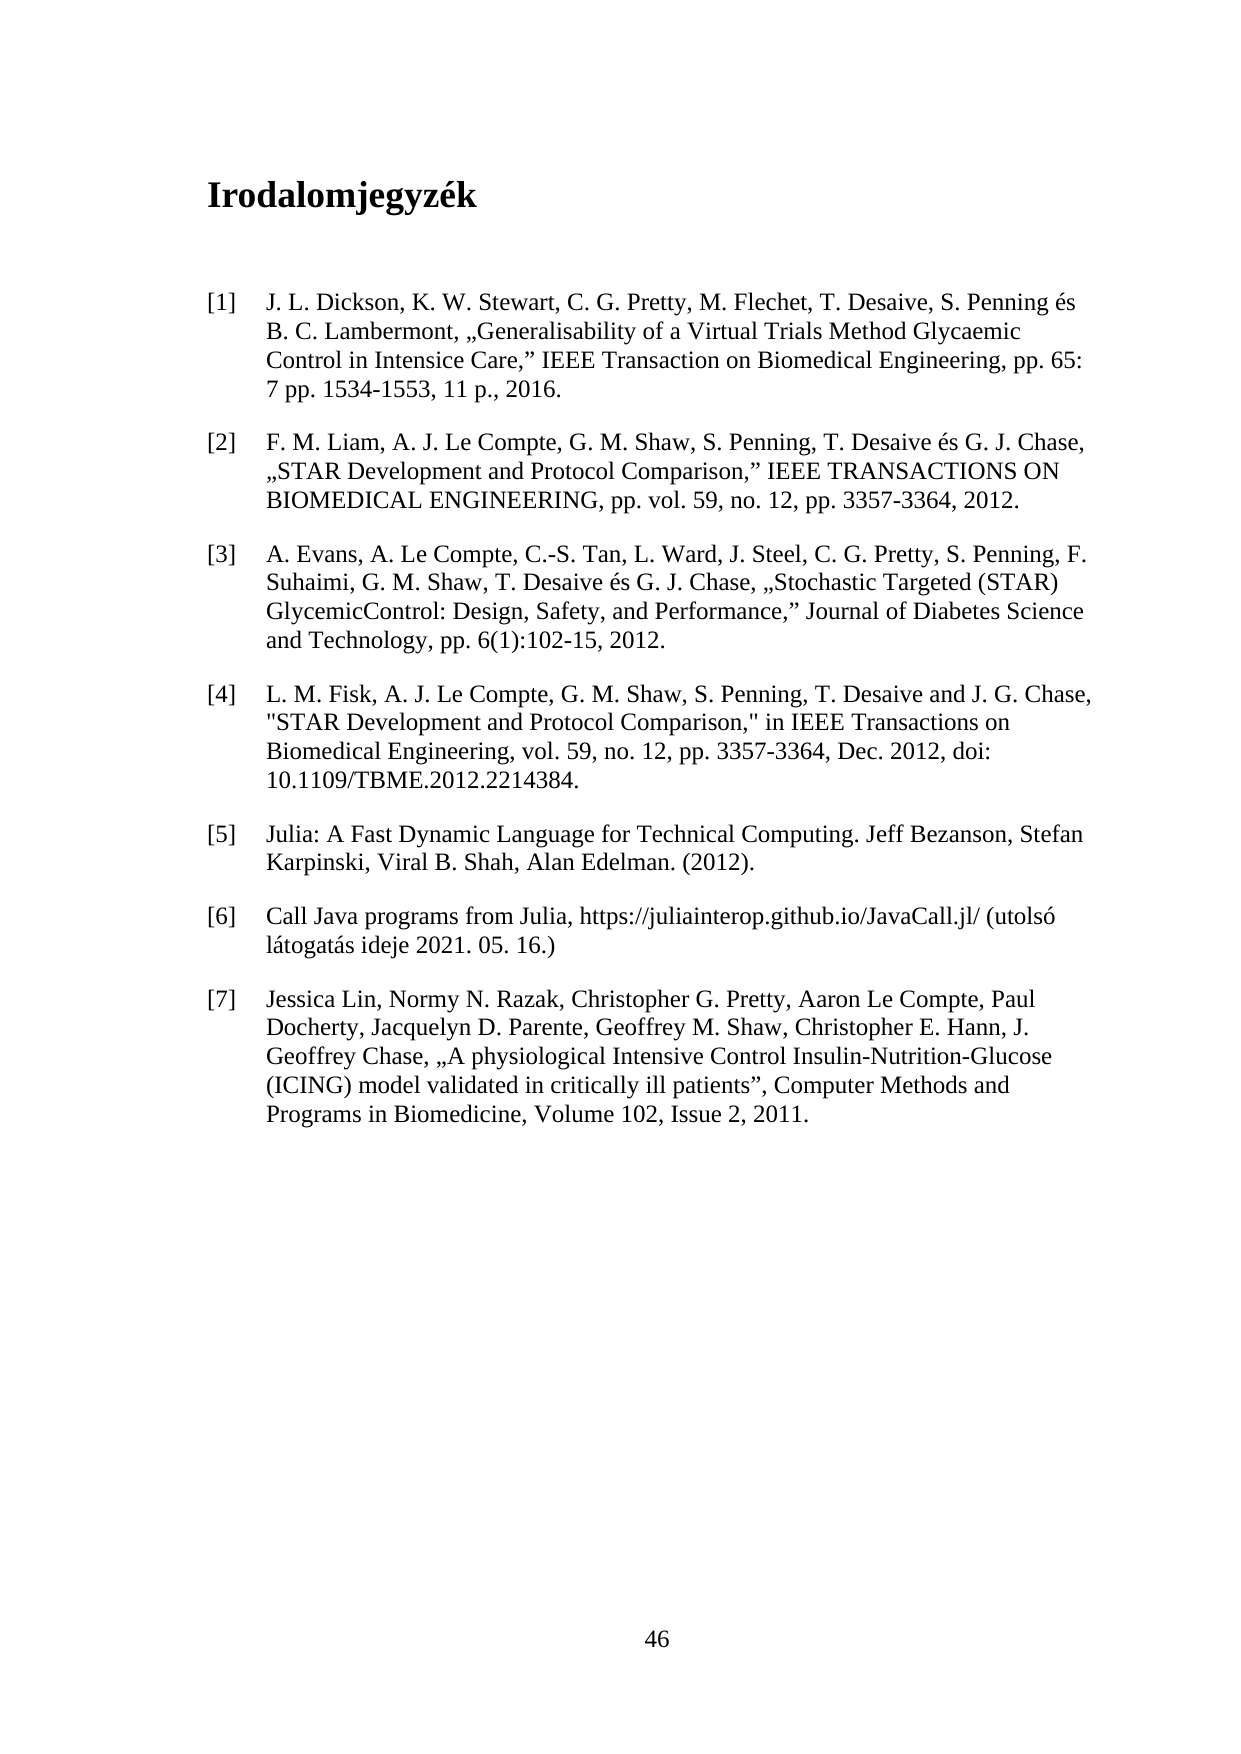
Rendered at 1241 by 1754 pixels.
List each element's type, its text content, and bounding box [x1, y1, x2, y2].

text A. Evans, A. Le Compte, C.-S. Tan, L. Ward, J. Steel, C. G. Pretty, S. Penning, F. Suhaimi, G. M. Shaw, T. Desaive és G. J. Chase, „Stochastic Targeted (STAR) GlycemicControl: Design, Safety, and Performance,” Journal of Diabetes Science and Technology, pp. 6(1):102-15, 2012. [207, 539, 1092, 654]
text Jessica Lin, Normy N. Razak, Christopher G. Pretty, Aaron Le Compte, Paul Docherty, Jacquelyn D. Parente, Geoffrey M. Shaw, Christopher E. Hann, J. Geoffrey Chase, „A physiological Intensive Control Insulin-Nutrition-Glucose (ICING) model validated in critically ill patients”, Computer Methods and Programs in Biomedicine, Volume 102, Issue 2, 2011. [207, 984, 1092, 1127]
text L. M. Fisk, A. J. Le Compte, G. M. Shaw, S. Penning, T. Desaive and J. G. Chase, "STAR Development and Protocol Comparison," in IEEE Transactions on Biomedical Engineering, vol. 59, no. 12, pp. 3357-3364, Dec. 2012, doi: 10.1109/TBME.2012.2214384. [207, 679, 1092, 794]
text F. M. Liam, A. J. Le Compte, G. M. Shaw, S. Penning, T. Desaive és G. J. Chase, „STAR Development and Protocol Comparison,” IEEE TRANSACTIONS ON BIOMEDICAL ENGINEERING, pp. vol. 59, no. 12, pp. 3357-3364, 2012. [207, 427, 1092, 514]
text Julia: A Fast Dynamic Language for Technical Computing. Jeff Bezanson, Stefan Karpinski, Viral B. Shah, Alan Edelman. (2012). [207, 819, 1092, 876]
text Call Java programs from Julia, https://juliainterop.github.io/JavaCall.jl/ (utolsó látogatás ideje 2021. 05. 16.) [207, 901, 1092, 959]
text Irodalomjegyzék [207, 173, 1092, 216]
text J. L. Dickson, K. W. Stewart, C. G. Pretty, M. Flechet, T. Desaive, S. Penning és B. C. Lambermont, „Generalisability of a Virtual Trials Method Glycaemic Control in Intensice Care,” IEEE Transaction on Biomedical Engineering, pp. 65: 7 pp. 1534-1553, 11 p., 2016. [207, 287, 1092, 402]
